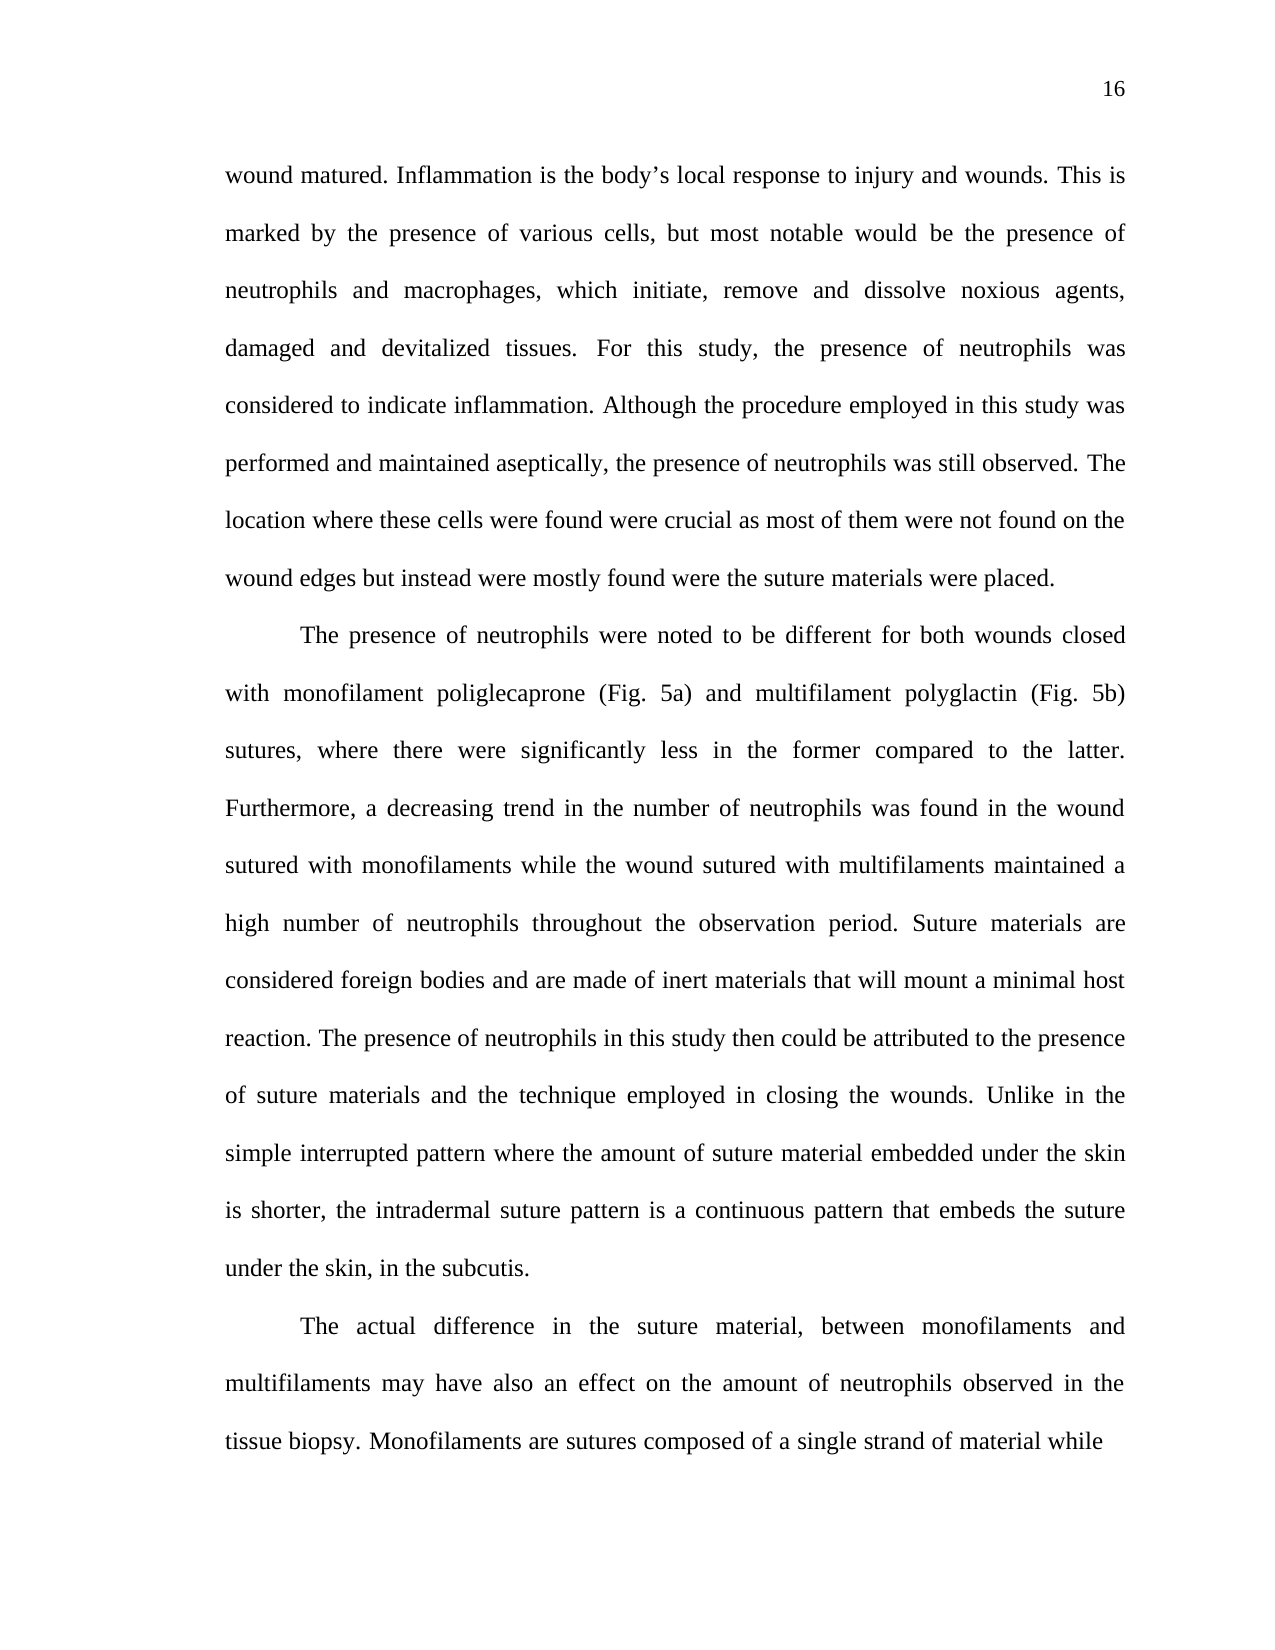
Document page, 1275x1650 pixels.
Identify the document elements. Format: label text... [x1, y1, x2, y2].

text The actual difference in the suture material, between monofilaments and multifilaments may have also an effect on the amount of neutrophils observed in the tissue biopsy. Monofilaments are sutures composed of a single strand of material while [225, 1311, 1125, 1454]
text The presence of neutrophils were noted to be different for both wounds closed with monofilament poliglecaprone (Fig. 5a) and multifilament polyglactin (Fig. 5b) sutures, where there were significantly less in the former compared to the latter. Furthermore, a decreasing trend in the number of neutrophils was found in the wound sutured with monofilaments while the wound sutured with multifilaments maintained a high number of neutrophils throughout the observation period. Suture materials are considered foreign bodies and are made of inert materials that will mount a minimal host reaction. The presence of neutrophils in this study then could be attributed to the presence of suture materials and the technique employed in closing the wounds. Unlike in the simple interrupted pattern where the amount of suture material embedded under the skin is shorter, the intradermal suture pattern is a continuous pattern that embeds the suture under the skin, in the subcutis. [225, 621, 1126, 1282]
text wound matured. Inflammation is the body’s local response to injury and wounds. This is marked by the presence of various cells, but most notable would be the presence of neutrophils and macrophages, which initiate, remove and dissolve noxious agents, damaged and devitalized tissues. For this study, the presence of neutrophils was considered to indicate inflammation. Although the procedure employed in this study was performed and maintained aseptically, the presence of neutrophils was still observed. The location where these cells were found were crucial as most of them were not found on the wound edges but instead were mostly found were the suture materials were placed. [225, 160, 1126, 592]
